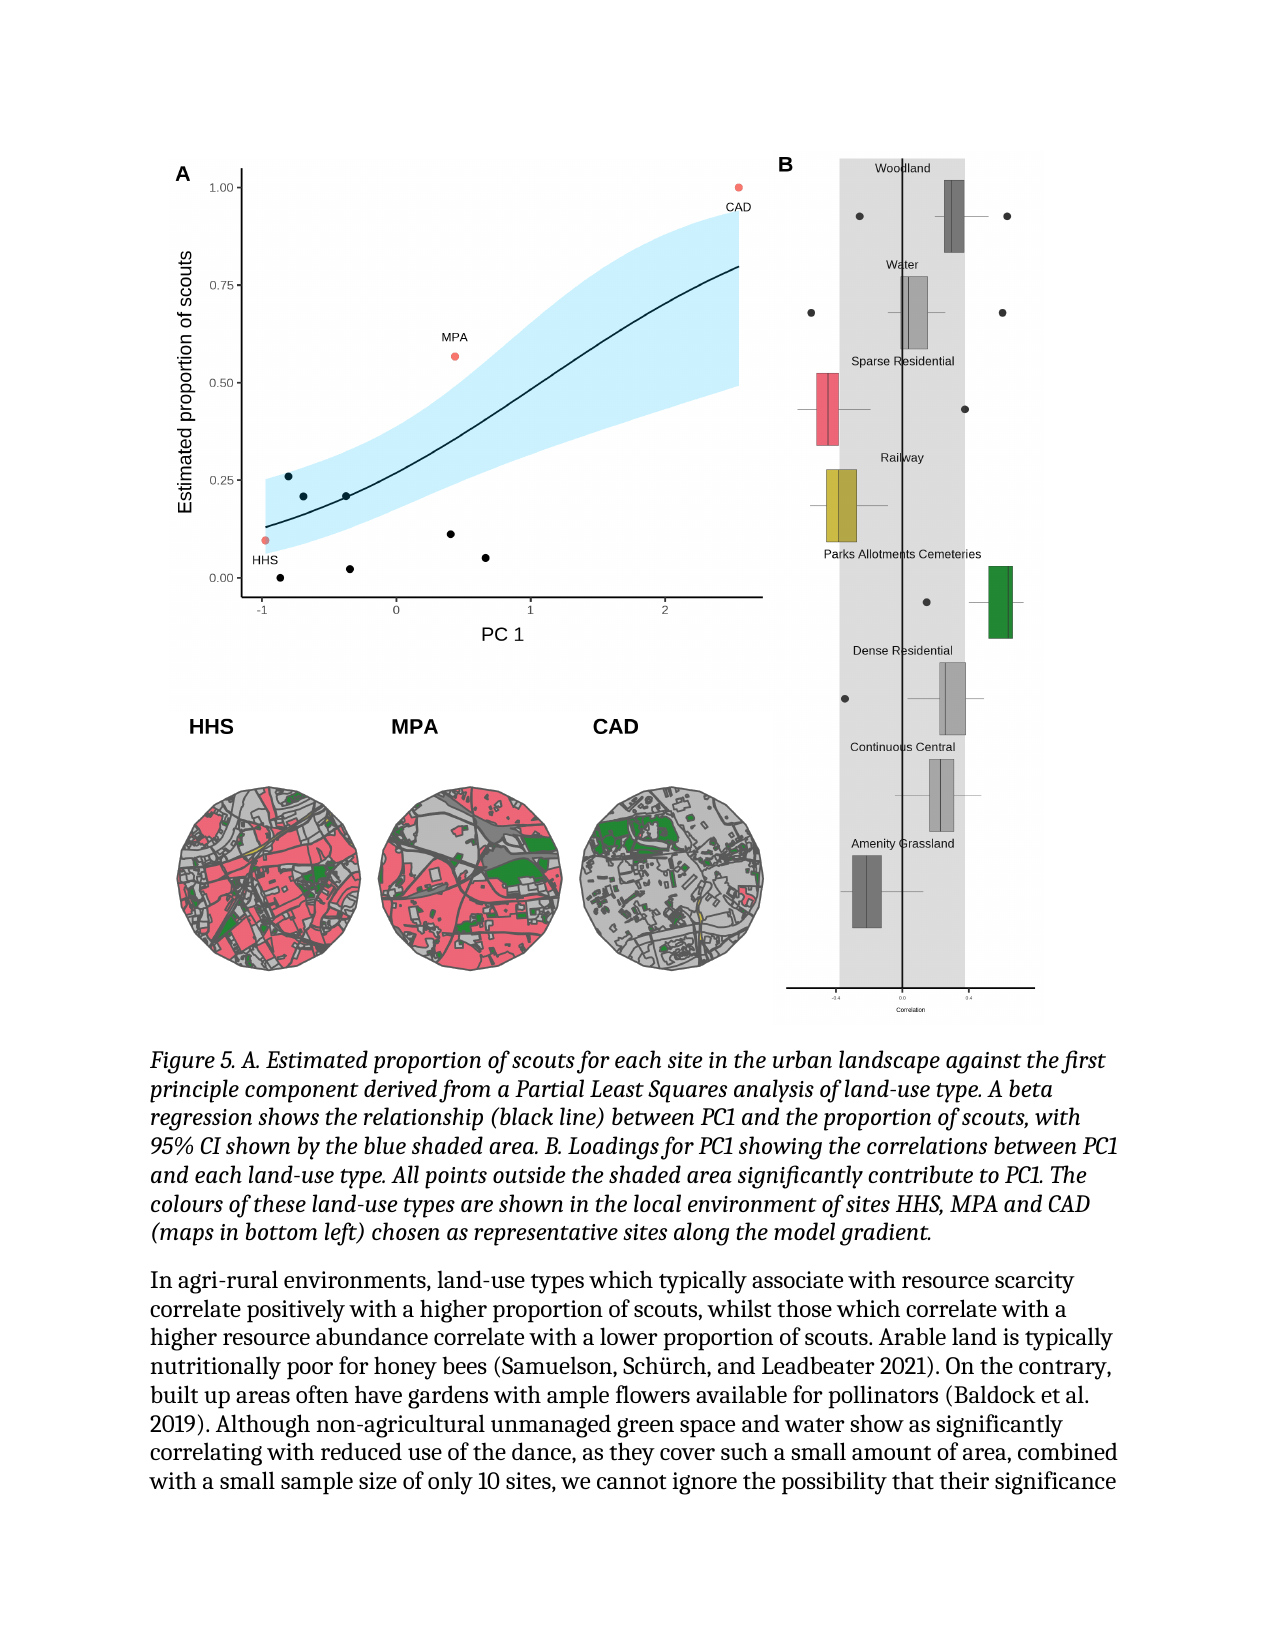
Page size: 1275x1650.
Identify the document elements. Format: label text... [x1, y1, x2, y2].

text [150, 1266, 1125, 1496]
picture [168, 150, 1044, 1025]
text Figure 5. A. Estimated proportion of scouts for each site in the urban landscape against the first principle component derived from a Partial Least Squares analysis of land-use type. A beta regression shows the relationship (black line) between PC1 and the proportion of scouts, with 95% CI shown by the blue shaded area. B. Loadings for PC1 showing the correlations between PC1 and each land-use type. All points outside the shaded area significantly contribute to PC1. The colours of these land-use types are shown in the local environment of sites HHS, MPA and CAD (maps in bottom left) chosen as representative sites along the model gradient. [150, 1046, 1125, 1247]
